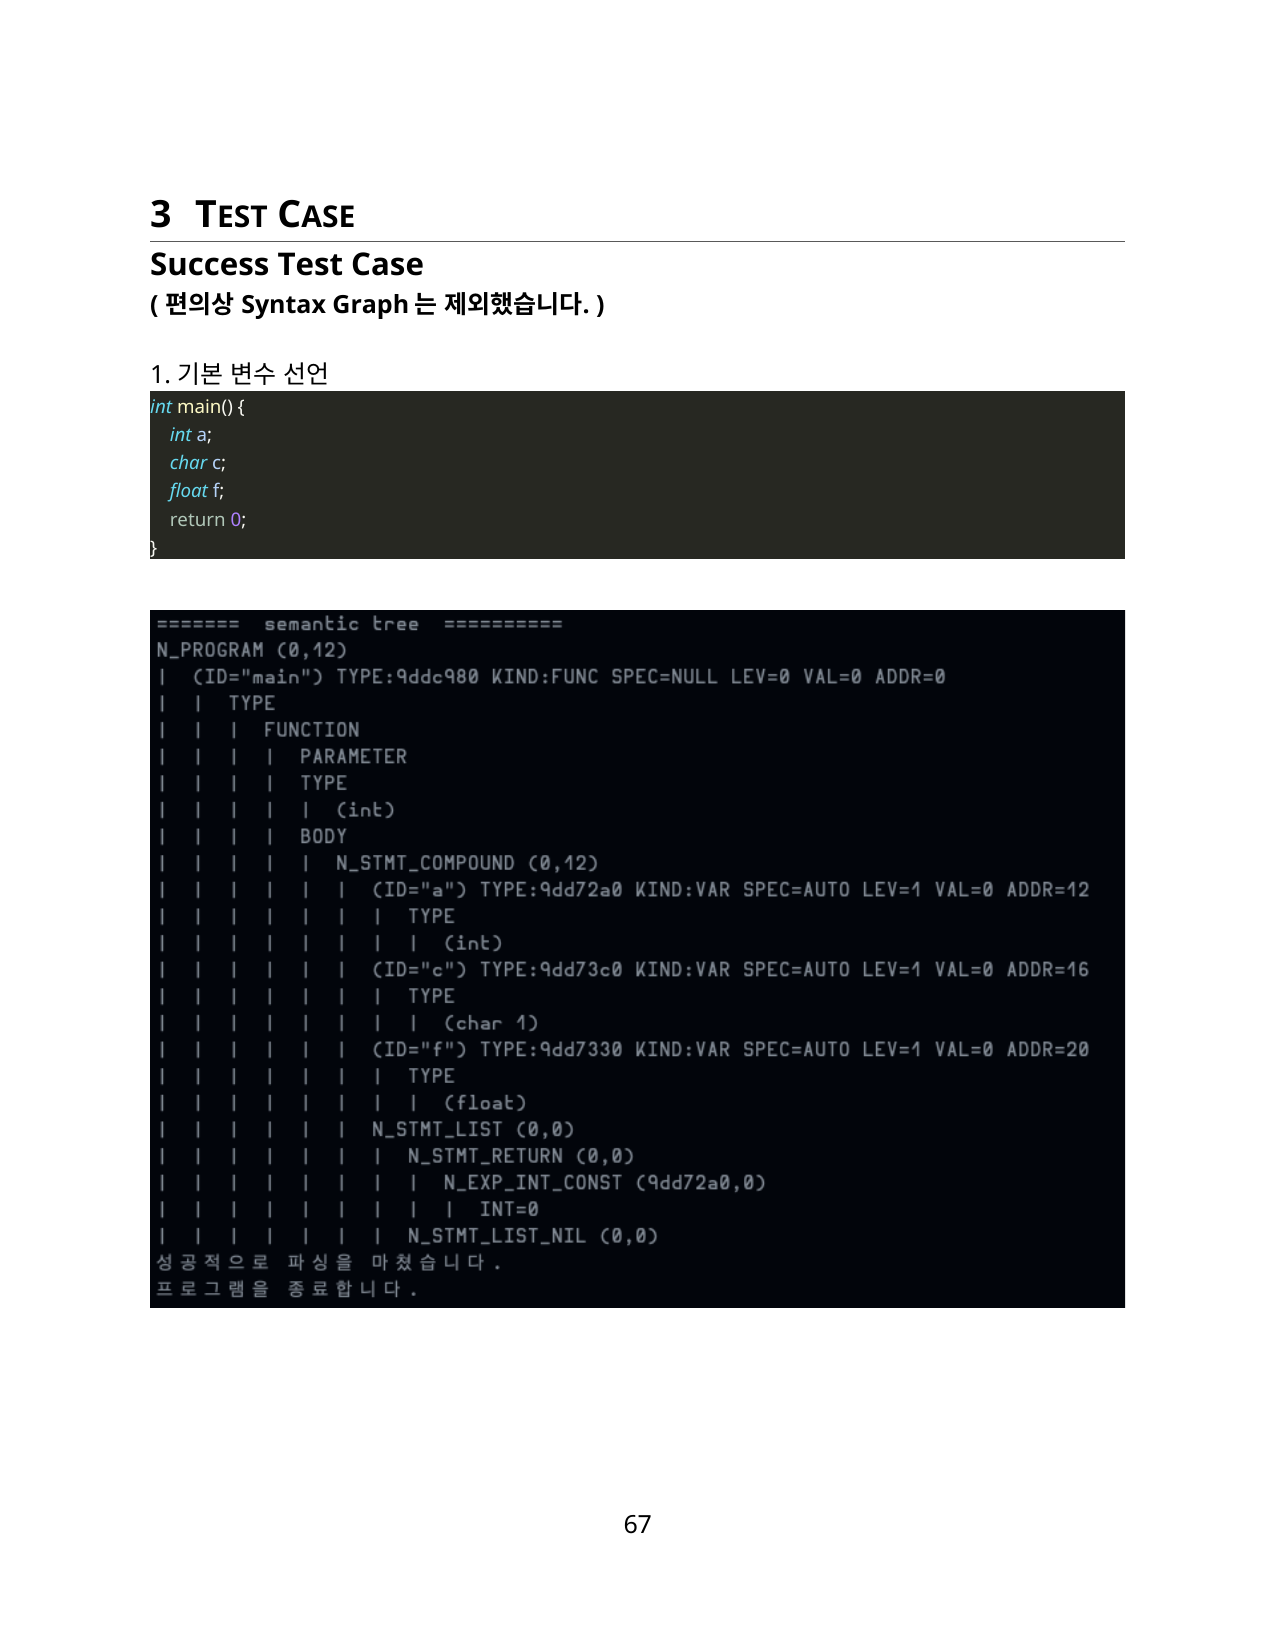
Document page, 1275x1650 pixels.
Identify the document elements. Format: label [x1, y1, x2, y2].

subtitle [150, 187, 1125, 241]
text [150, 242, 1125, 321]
picture [150, 610, 1125, 1308]
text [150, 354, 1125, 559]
